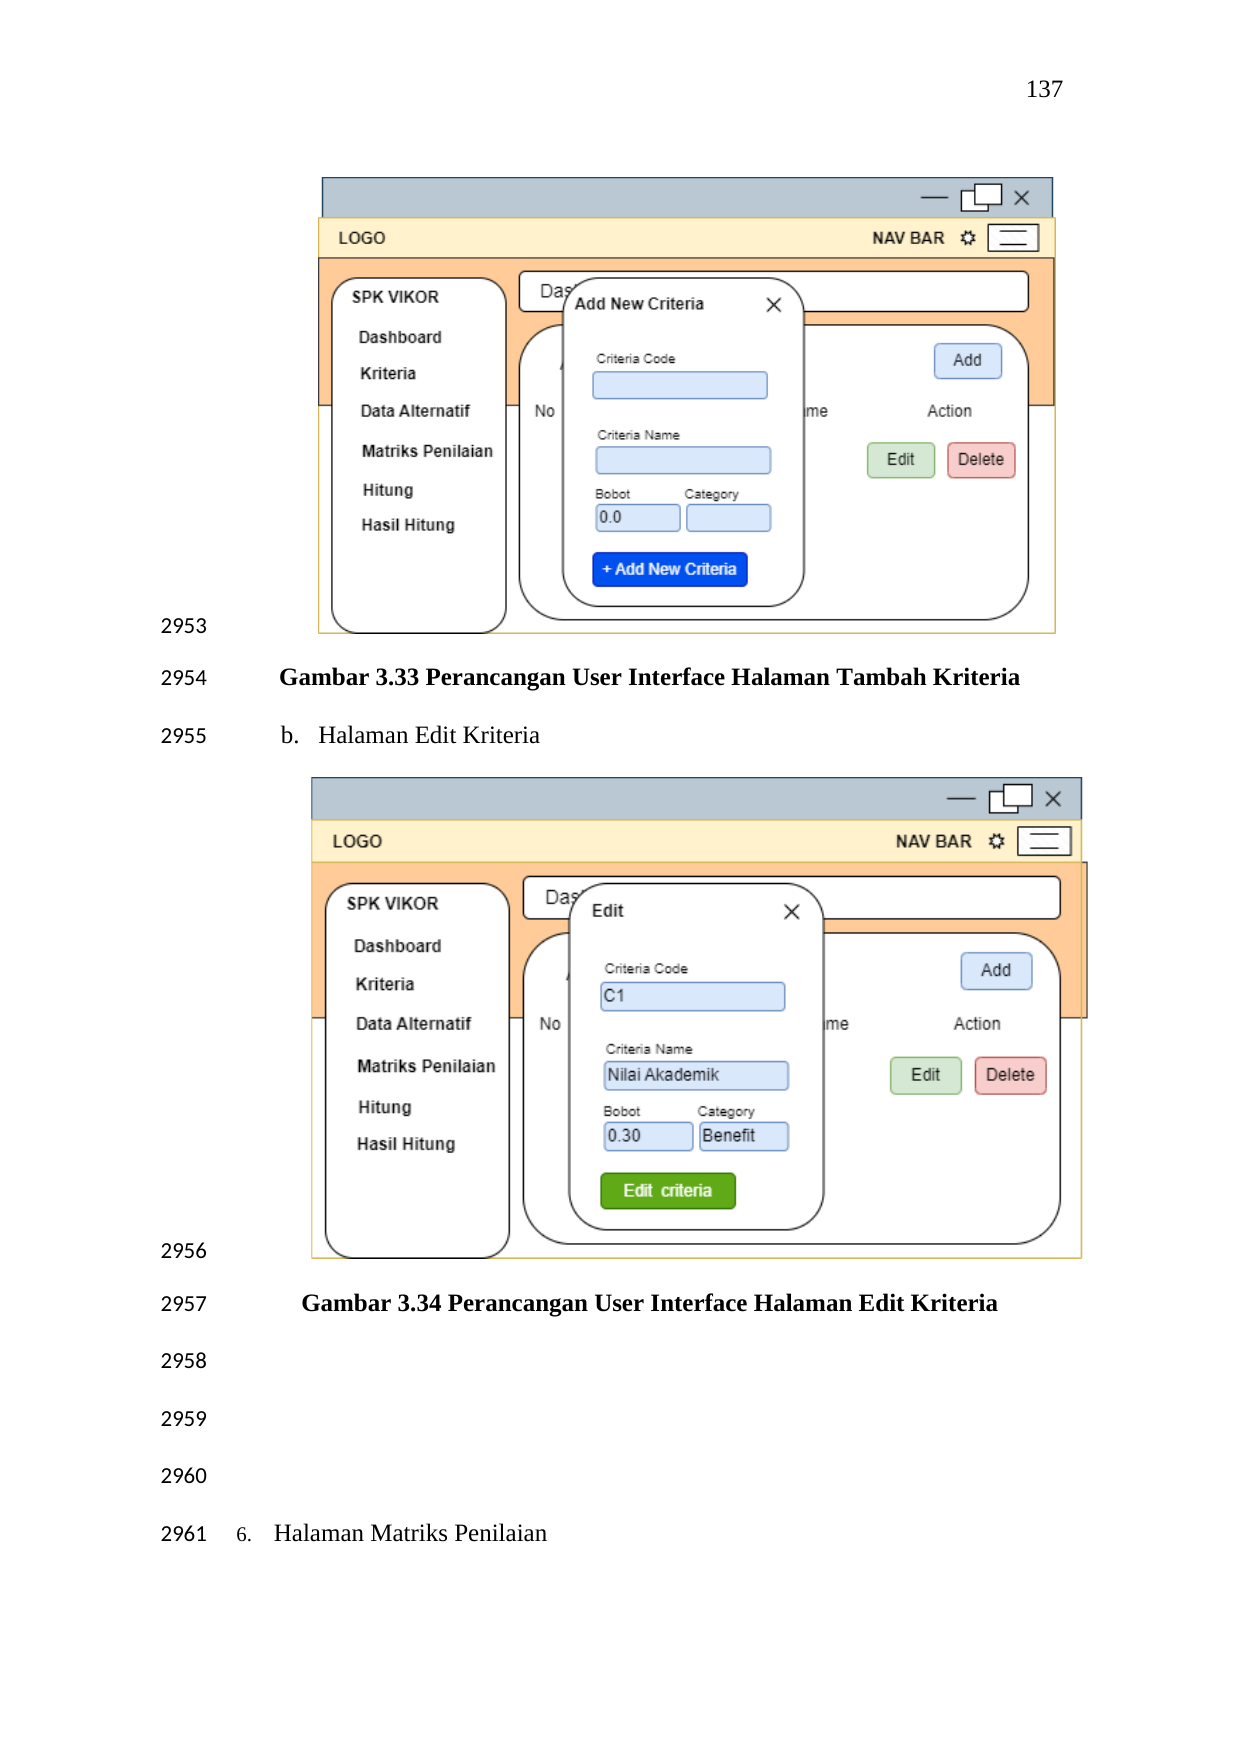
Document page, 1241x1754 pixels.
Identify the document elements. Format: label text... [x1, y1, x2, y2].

list Halaman Matriks Penilaian [236, 1518, 1063, 1546]
picture [318, 177, 1056, 634]
list Halaman Edit Kriteria [281, 720, 1063, 749]
picture [311, 777, 1088, 1259]
